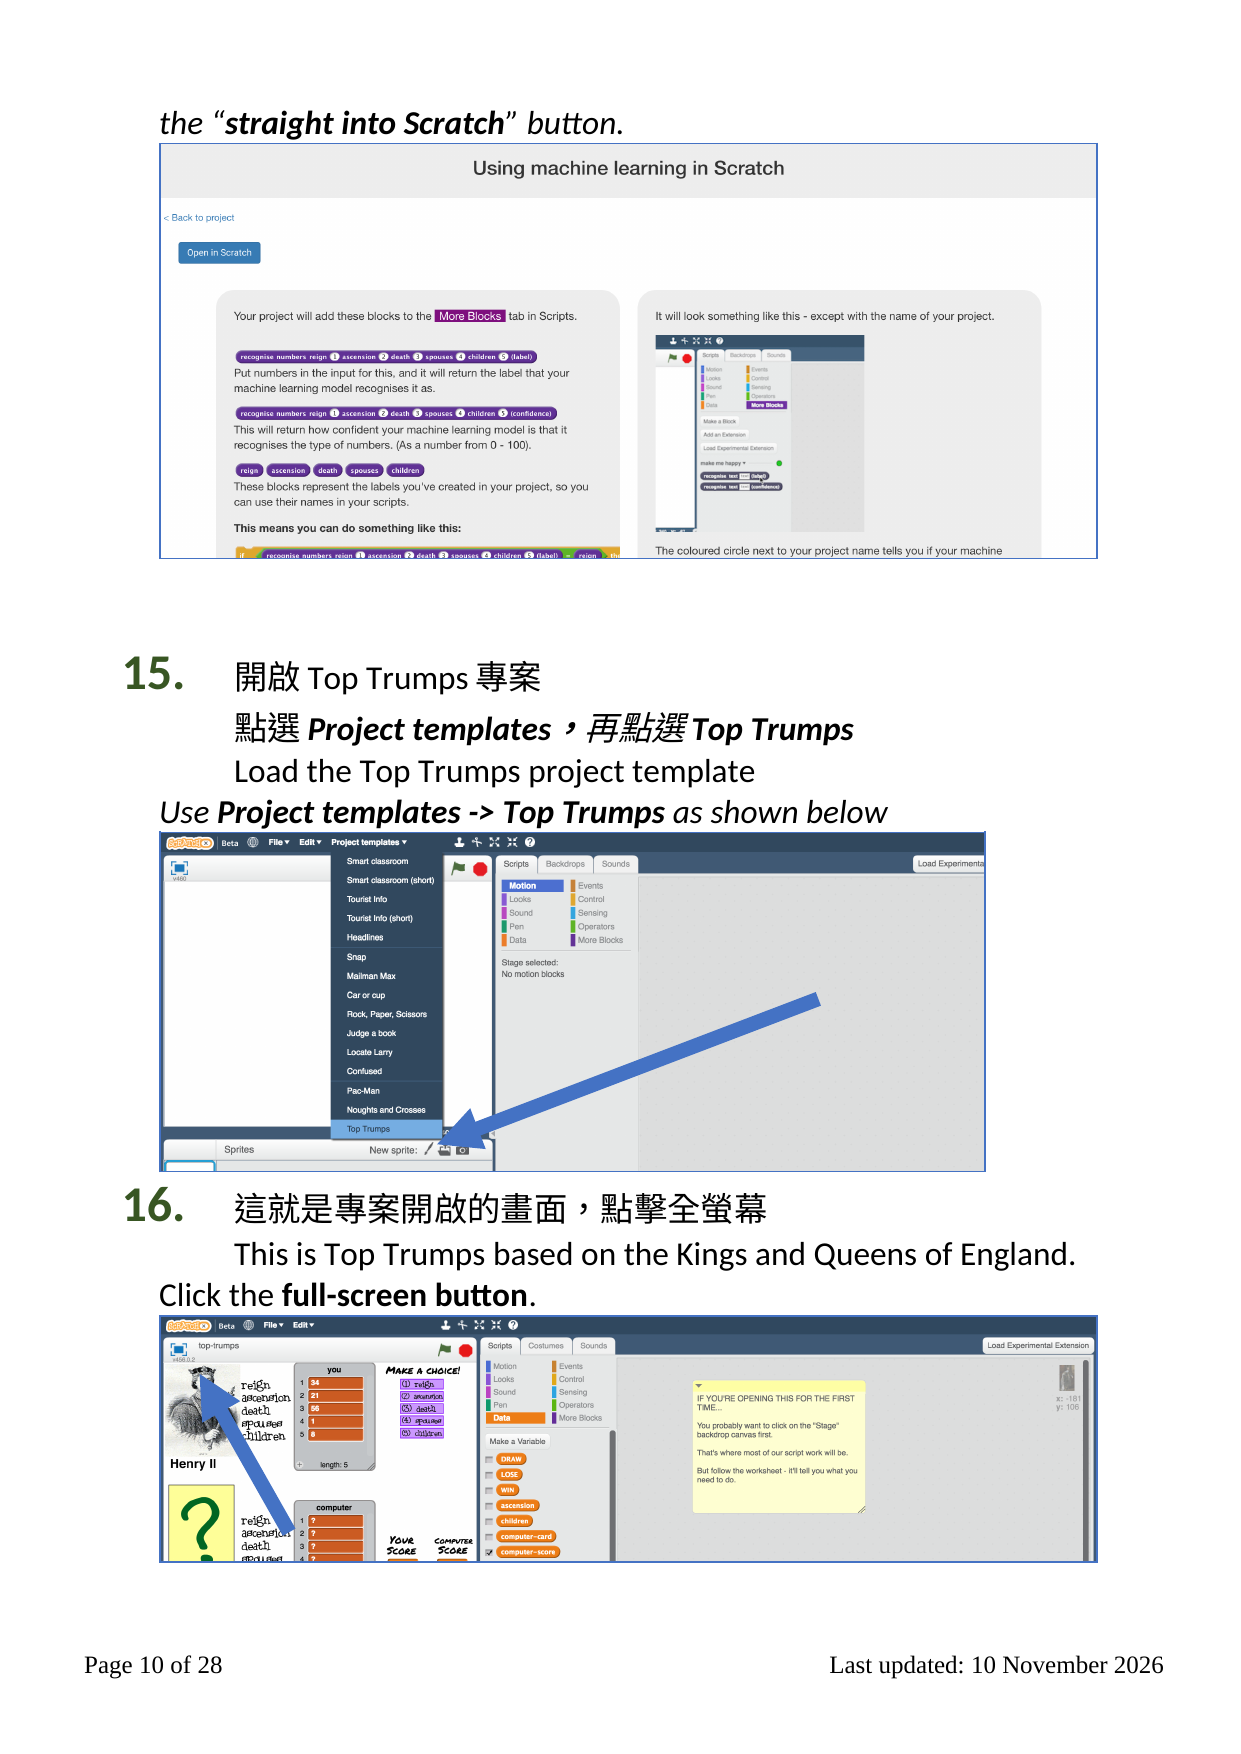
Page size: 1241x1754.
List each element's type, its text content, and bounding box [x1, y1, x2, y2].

picture [161, 833, 984, 1171]
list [159, 1233, 1164, 1571]
picture [161, 1317, 1096, 1561]
picture [161, 144, 1096, 558]
list 這就是專案開啟的畫面，點擊全螢幕 [121, 1172, 1164, 1233]
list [159, 102, 1164, 559]
list 開啟Top Trumps專案 [121, 641, 1164, 702]
list 點選Project templates，再點選Top Trumps [234, 702, 1164, 750]
